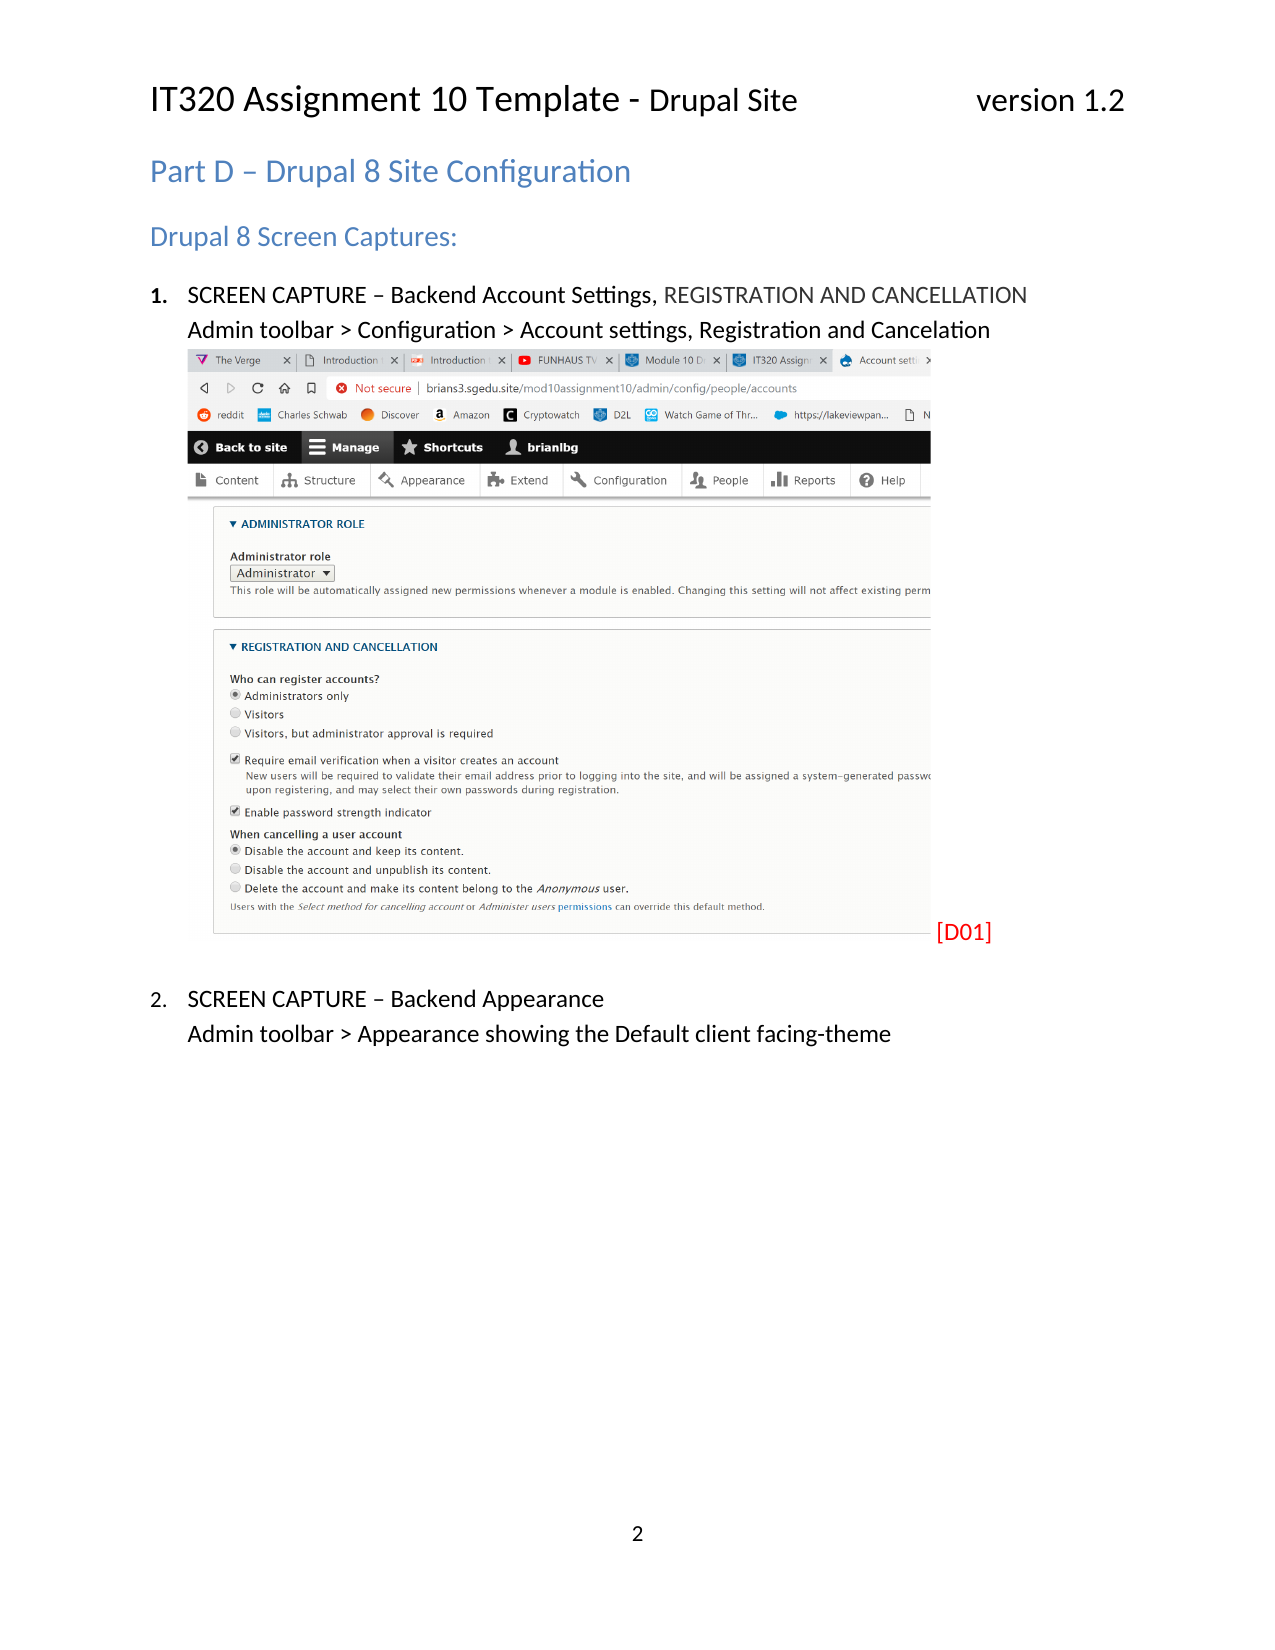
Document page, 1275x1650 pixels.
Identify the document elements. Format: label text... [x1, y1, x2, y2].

text Part D – Drupal 8 Site Configuration [150, 150, 1125, 191]
list SCREEN CAPTURE – Backend Appearance Admin toolbar > Appearance showing the Default client facing-theme [D02] [150, 983, 1125, 1048]
text Drupal 8 Screen Captures: [150, 218, 1125, 253]
picture [187, 349, 931, 941]
